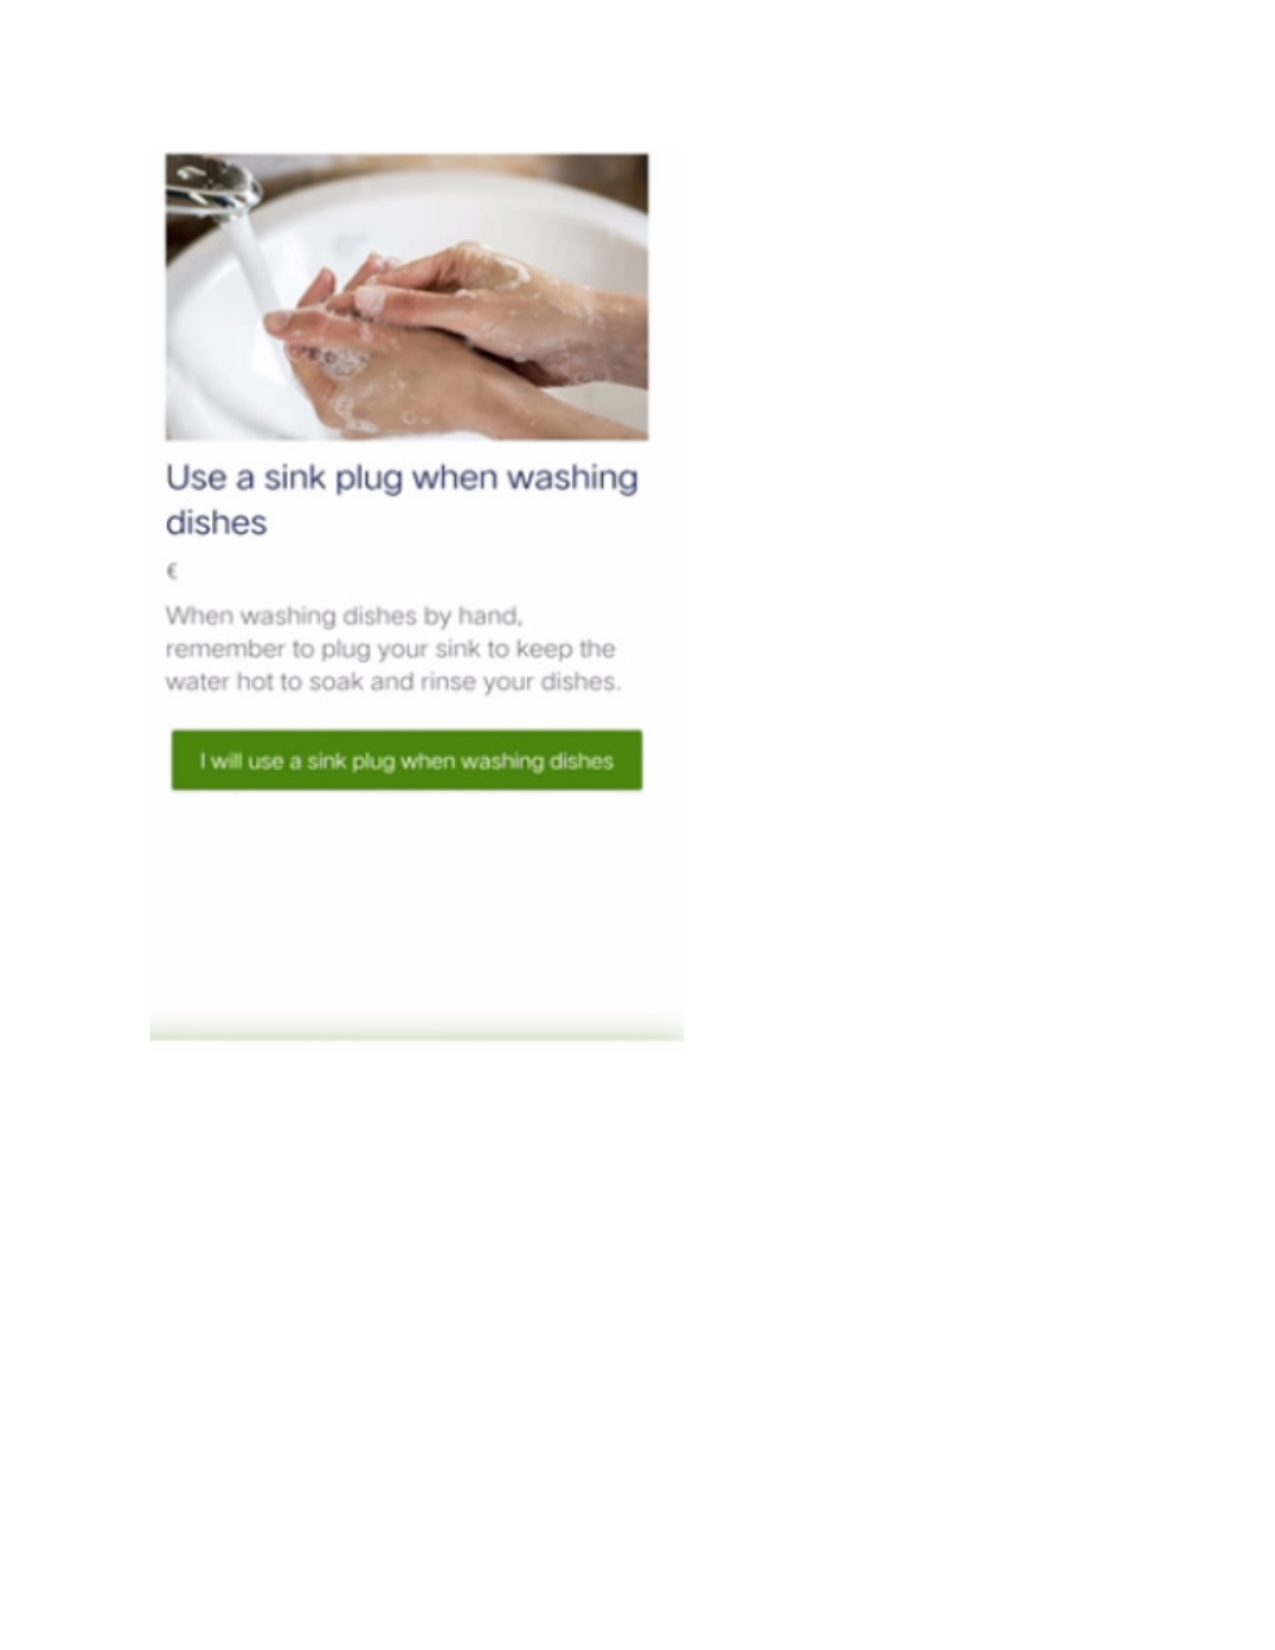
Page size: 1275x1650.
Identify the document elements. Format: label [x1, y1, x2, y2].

picture [150, 150, 685, 1054]
